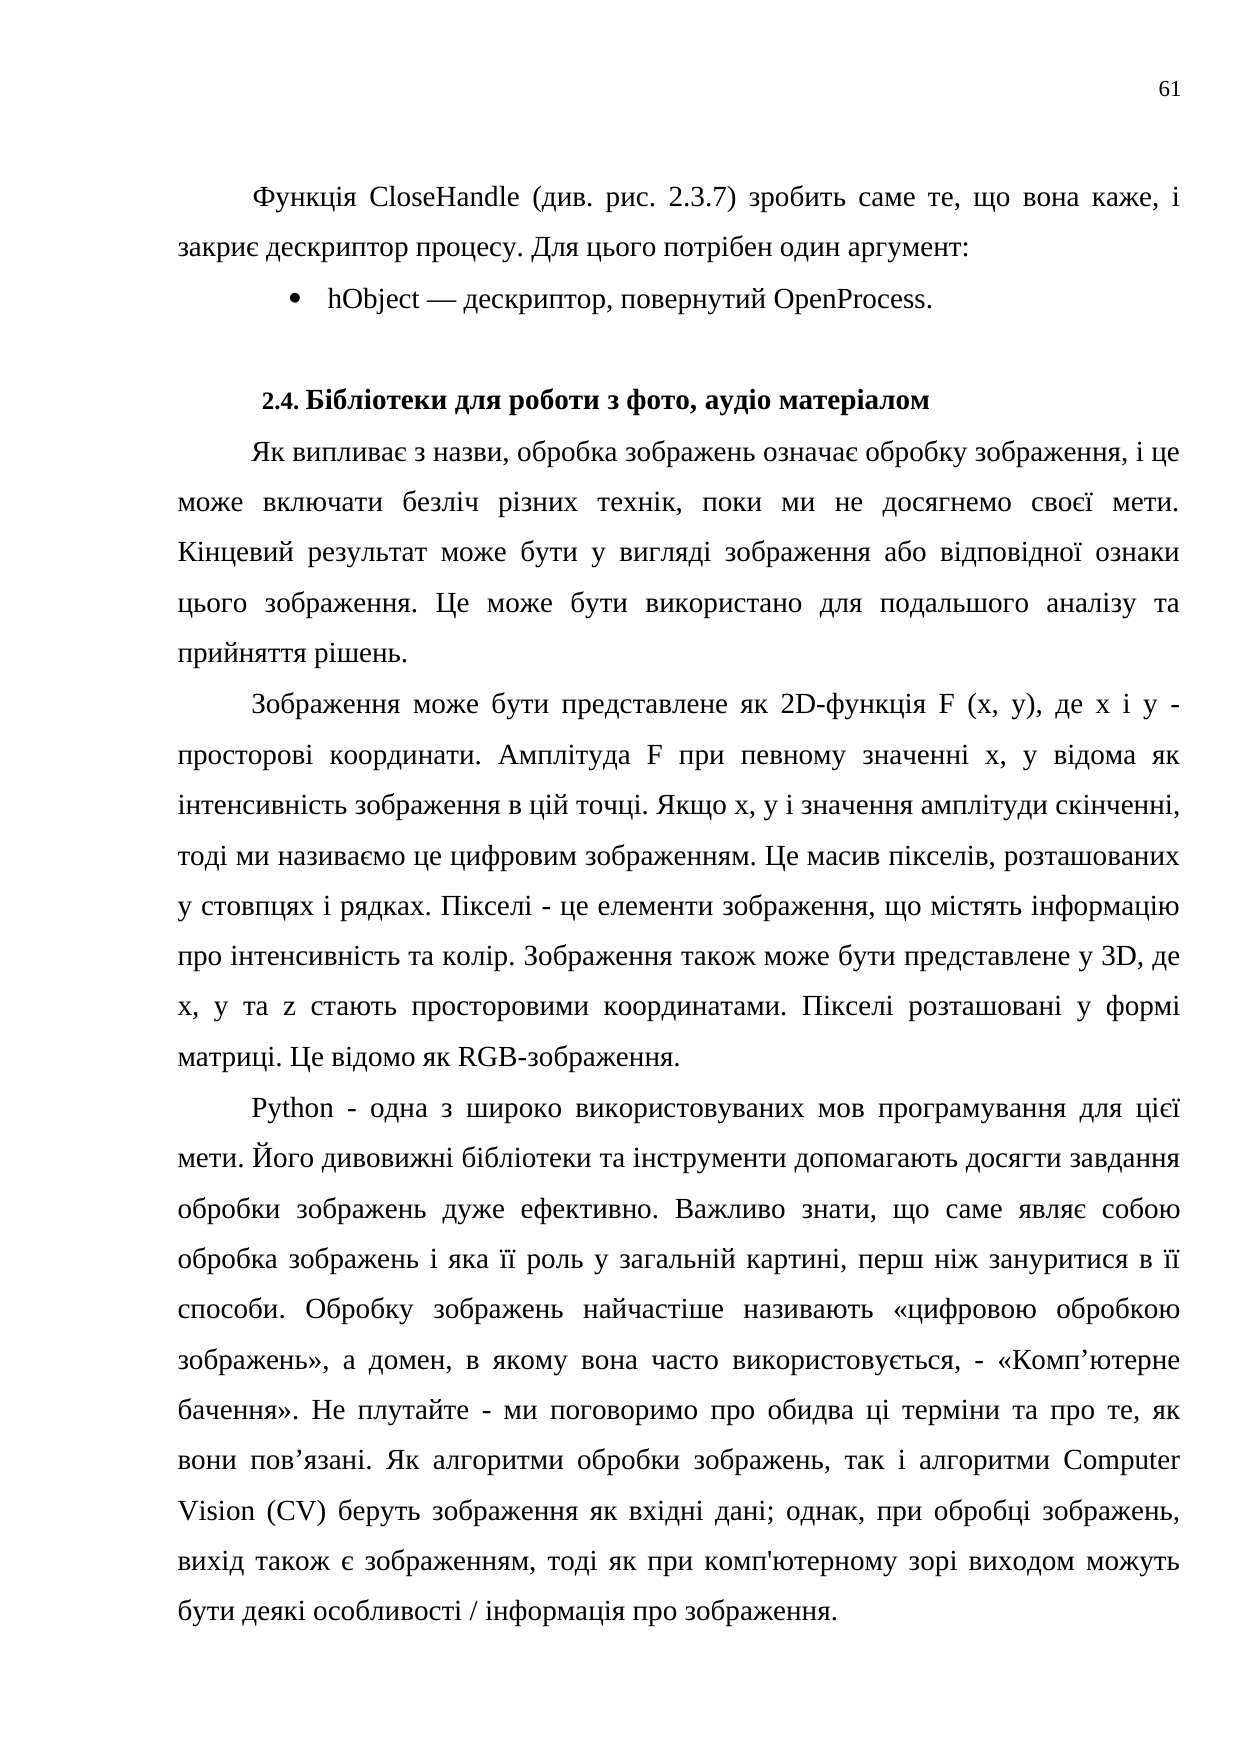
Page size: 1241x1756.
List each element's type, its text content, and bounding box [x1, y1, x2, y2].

list Бібліотеки для роботи з фото, аудіо матеріалом [262, 382, 1181, 416]
text Як випливає з назви, обробка зображень означає обробку зображення, і це може включати безліч різних технік, поки ми не досягнемо своєї мети. Кінцевий результат може бути у вигляді зображення або відповідної ознаки цього зображення. Це може бути використано для подальшого аналізу та прийняття рішень. [177, 434, 1181, 669]
text Зображення може бути представлене як 2D-функція F (x, y), де x і y - просторові координати. Амплітуда F при певному значенні x, y відома як інтенсивність зображення в цій точці. Якщо x, y і значення амплітуди скінченні, тоді ми називаємо це цифровим зображенням. Це масив пікселів, розташованих у стовпцях і рядках. Пікселі - це елементи зображення, що містять інформацію про інтенсивність та колір. Зображення також може бути представлене у 3D, де x, y та z стають просторовими координатами. Пікселі розташовані у формі матриці. Це відомо як RGB-зображення. [177, 687, 1181, 1072]
list hObject — дескриптор, повернутий OpenProcess. [290, 281, 1181, 314]
text Python - одна з широко використовуваних мов програмування для цієї мети. Його дивовижні бібліотеки та інструменти допомагають досягти завдання обробки зображень дуже ефективно. Важливо знати, що саме являє собою обробка зображень і яка її роль у загальній картині, перш ніж зануритися в її способи. Обробку зображень найчастіше називають «цифровою обробкою зображень», а домен, в якому вона часто використовується, - «Комп’ютерне бачення». Не плутайте - ми поговоримо про обидва ці терміни та про те, як вони пов’язані. Як алгоритми обробки зображень, так і алгоритми Computer Vision (CV) беруть зображення як вхідні дані; однак, при обробці зображень, вихід також є зображенням, тоді як при комп'ютерному зорі виходом можуть бути деякі особливості / інформація про зображення. [177, 1090, 1181, 1627]
text Функція CloseHandle (див. рис. 2.3.7) зробить саме те, що вона каже, і закриє дескриптор процесу. Для цього потрібен один аргумент: [177, 179, 1181, 263]
